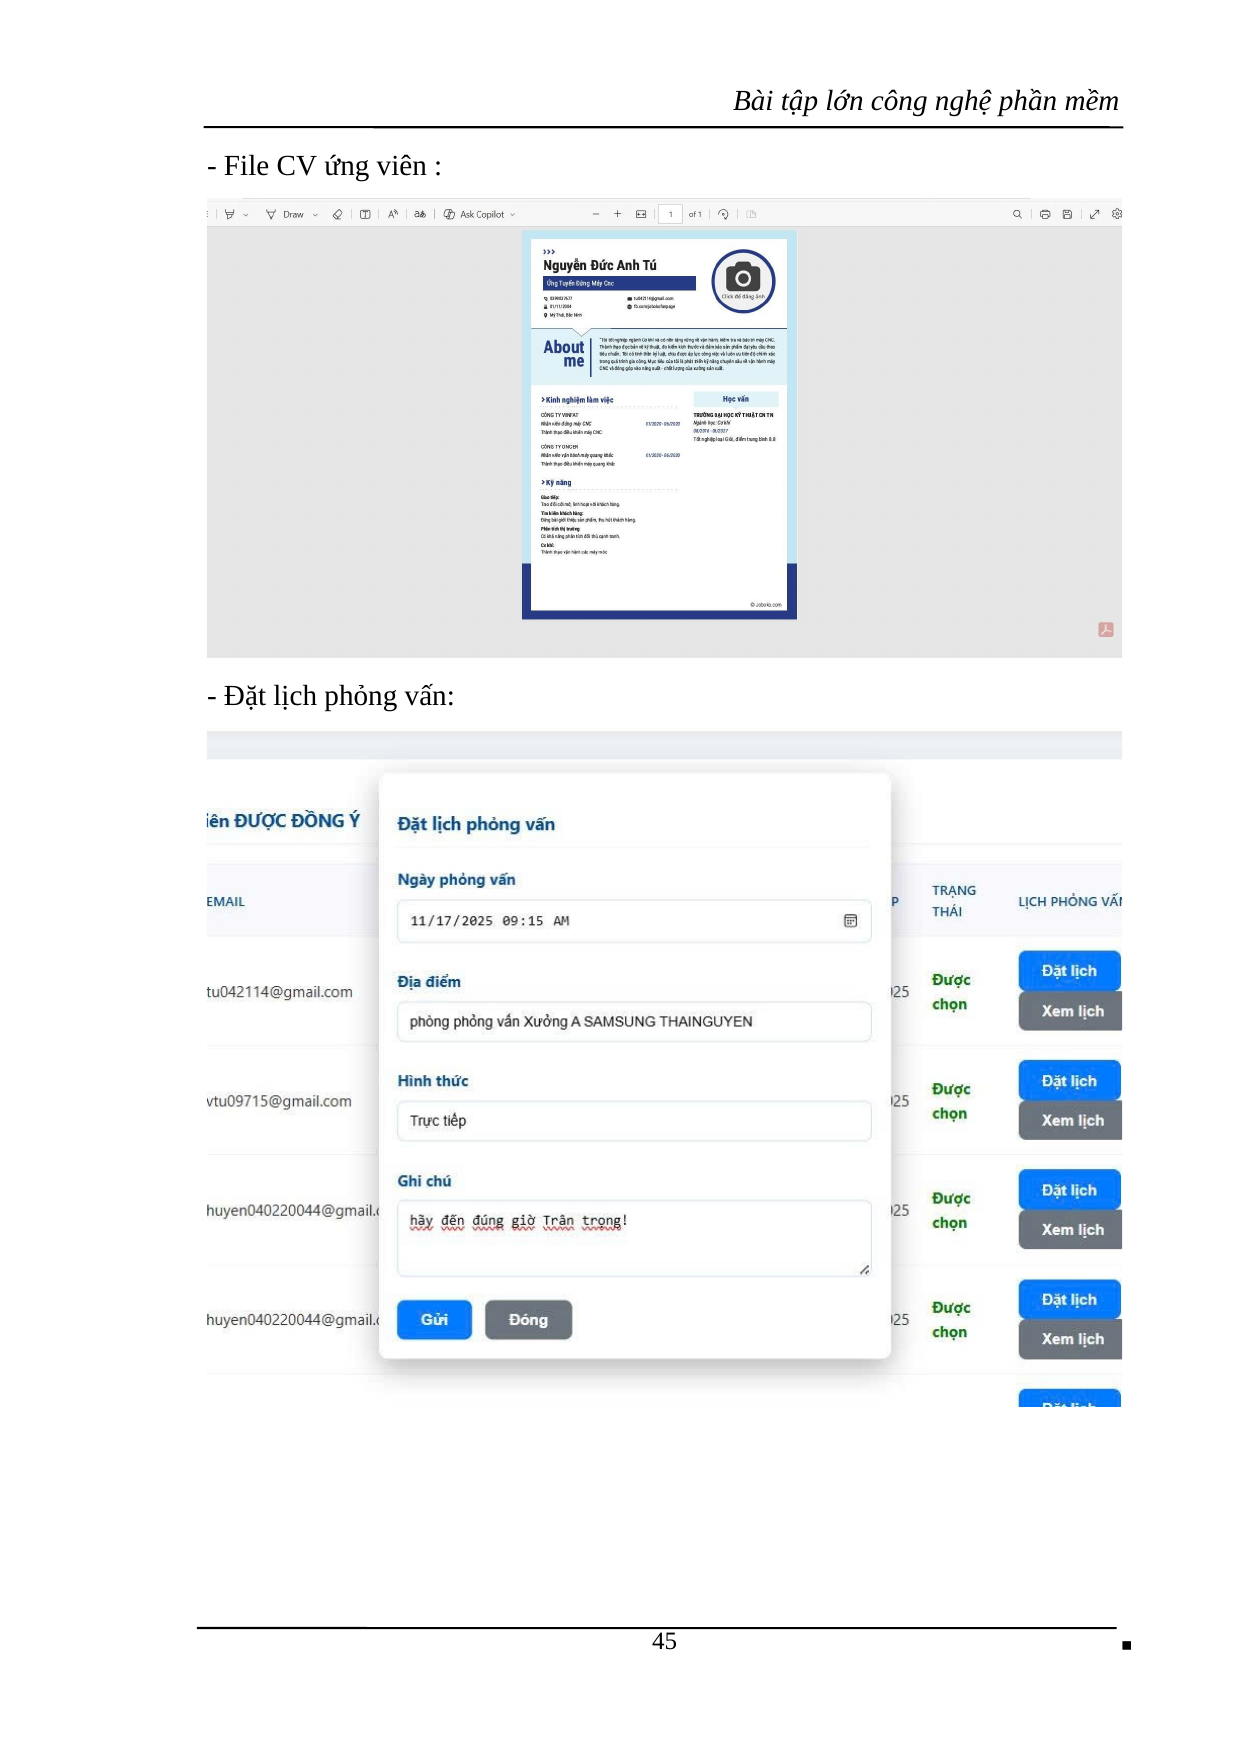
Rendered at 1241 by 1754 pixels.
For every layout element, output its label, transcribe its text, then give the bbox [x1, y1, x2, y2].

picture [206, 728, 1123, 1407]
picture [206, 198, 1123, 658]
text - Đặt lịch phỏng vấn: [207, 678, 1122, 711]
text - File CV ứng viên : [207, 148, 1122, 181]
